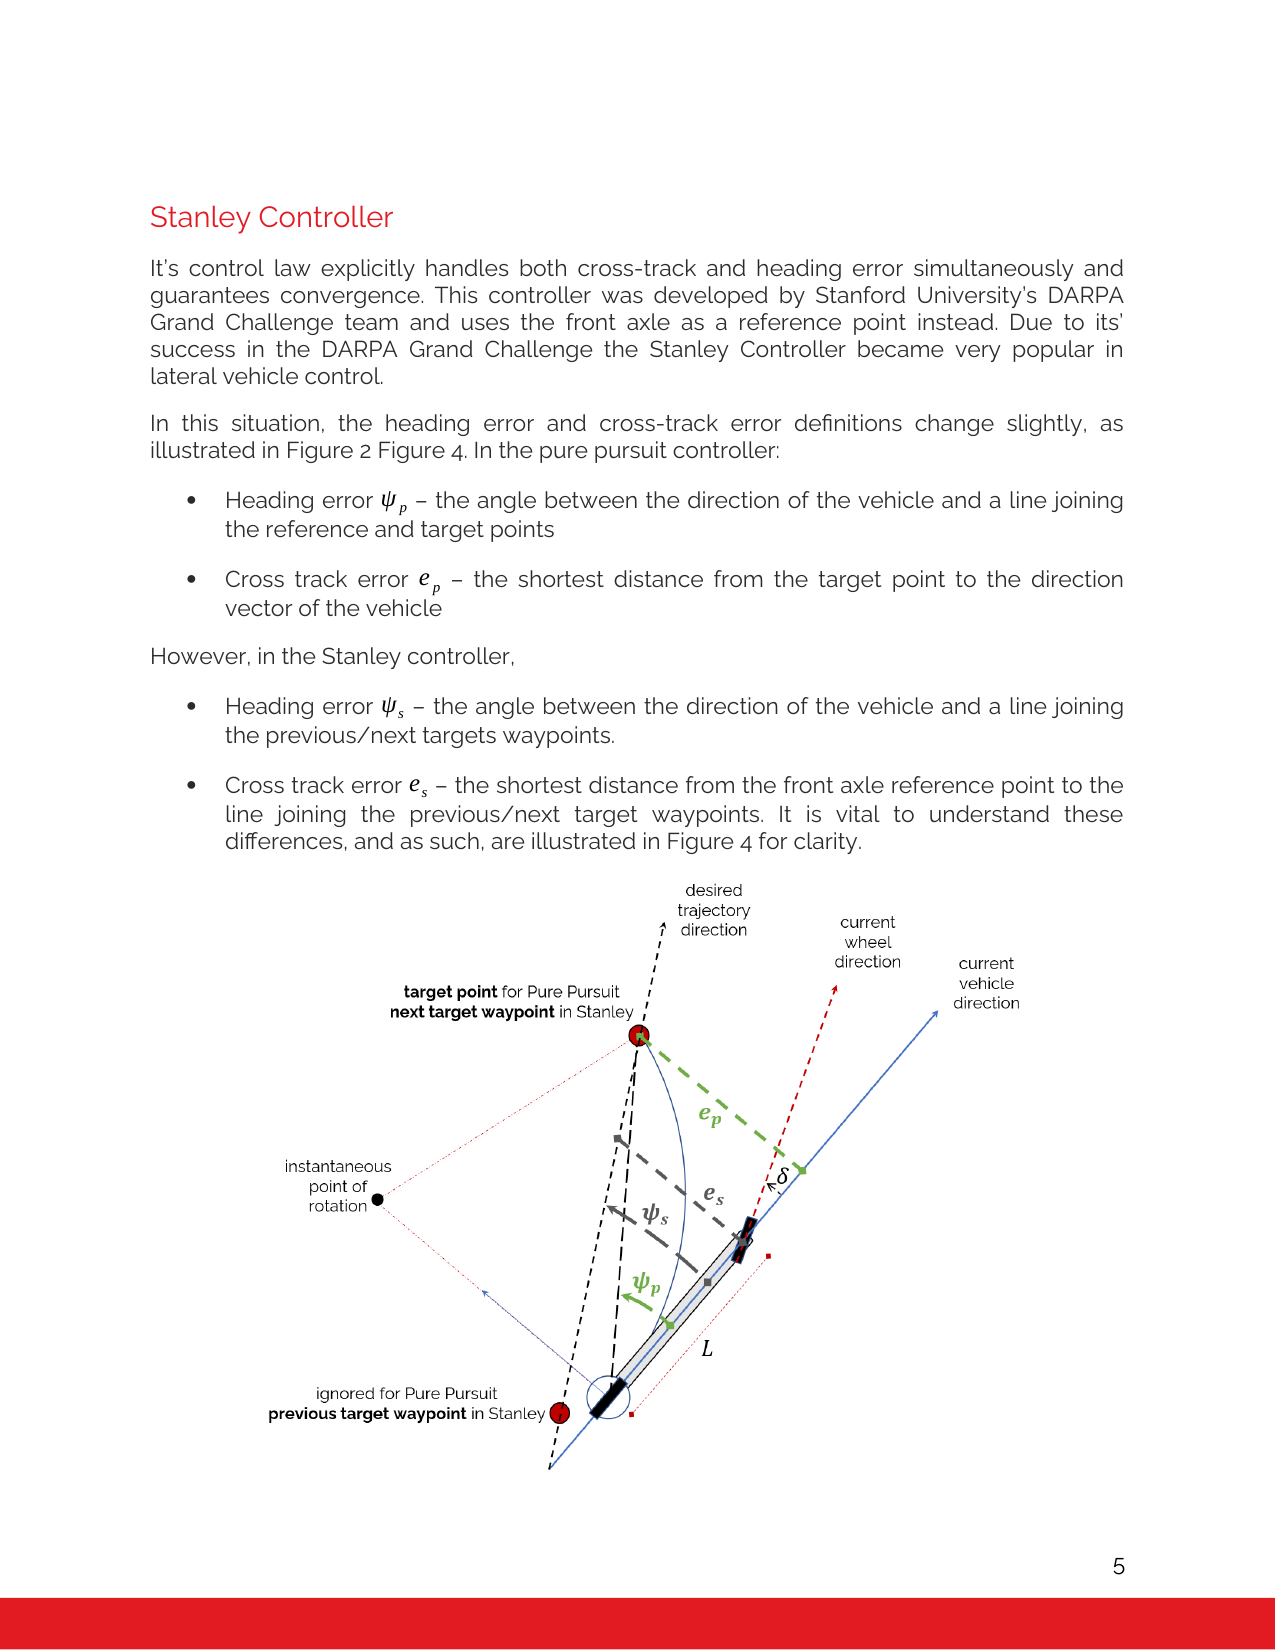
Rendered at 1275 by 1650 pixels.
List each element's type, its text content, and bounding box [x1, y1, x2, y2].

text It’s control law explicitly handles both cross-track and heading error simultaneously and guarantees convergence. This controller was developed by Stanford University’s DARPA Grand Challenge team and uses the front axle as a reference point instead. Due to its’ success in the DARPA Grand Challenge the Stanley Controller became very popular in lateral vehicle control. [150, 255, 1125, 389]
list Heading error – the angle between the direction of the vehicle and a line joining the reference and target points [187, 485, 1125, 543]
list Cross track error – the shortest distance from the front axle reference point to the line joining the previous/next target waypoints. It is vital to understand these differences, and as such, are illustrated in Figure 4 for clarity. [187, 770, 1125, 855]
text In this situation, the heading error and cross-track error definitions change slightly, as illustrated in Figure 2 Figure 4. In the pure pursuit controller: [150, 410, 1125, 464]
subtitle Stanley Controller [150, 200, 1125, 234]
list Cross track error – the shortest distance from the target point to the direction vector of the vehicle [187, 564, 1125, 622]
text However, in the Stanley controller, [150, 643, 1125, 670]
list Heading error – the angle between the direction of the vehicle and a line joining the previous/next targets waypoints. [187, 691, 1125, 749]
picture [236, 875, 1039, 1478]
table_header [139, 855, 1136, 1477]
